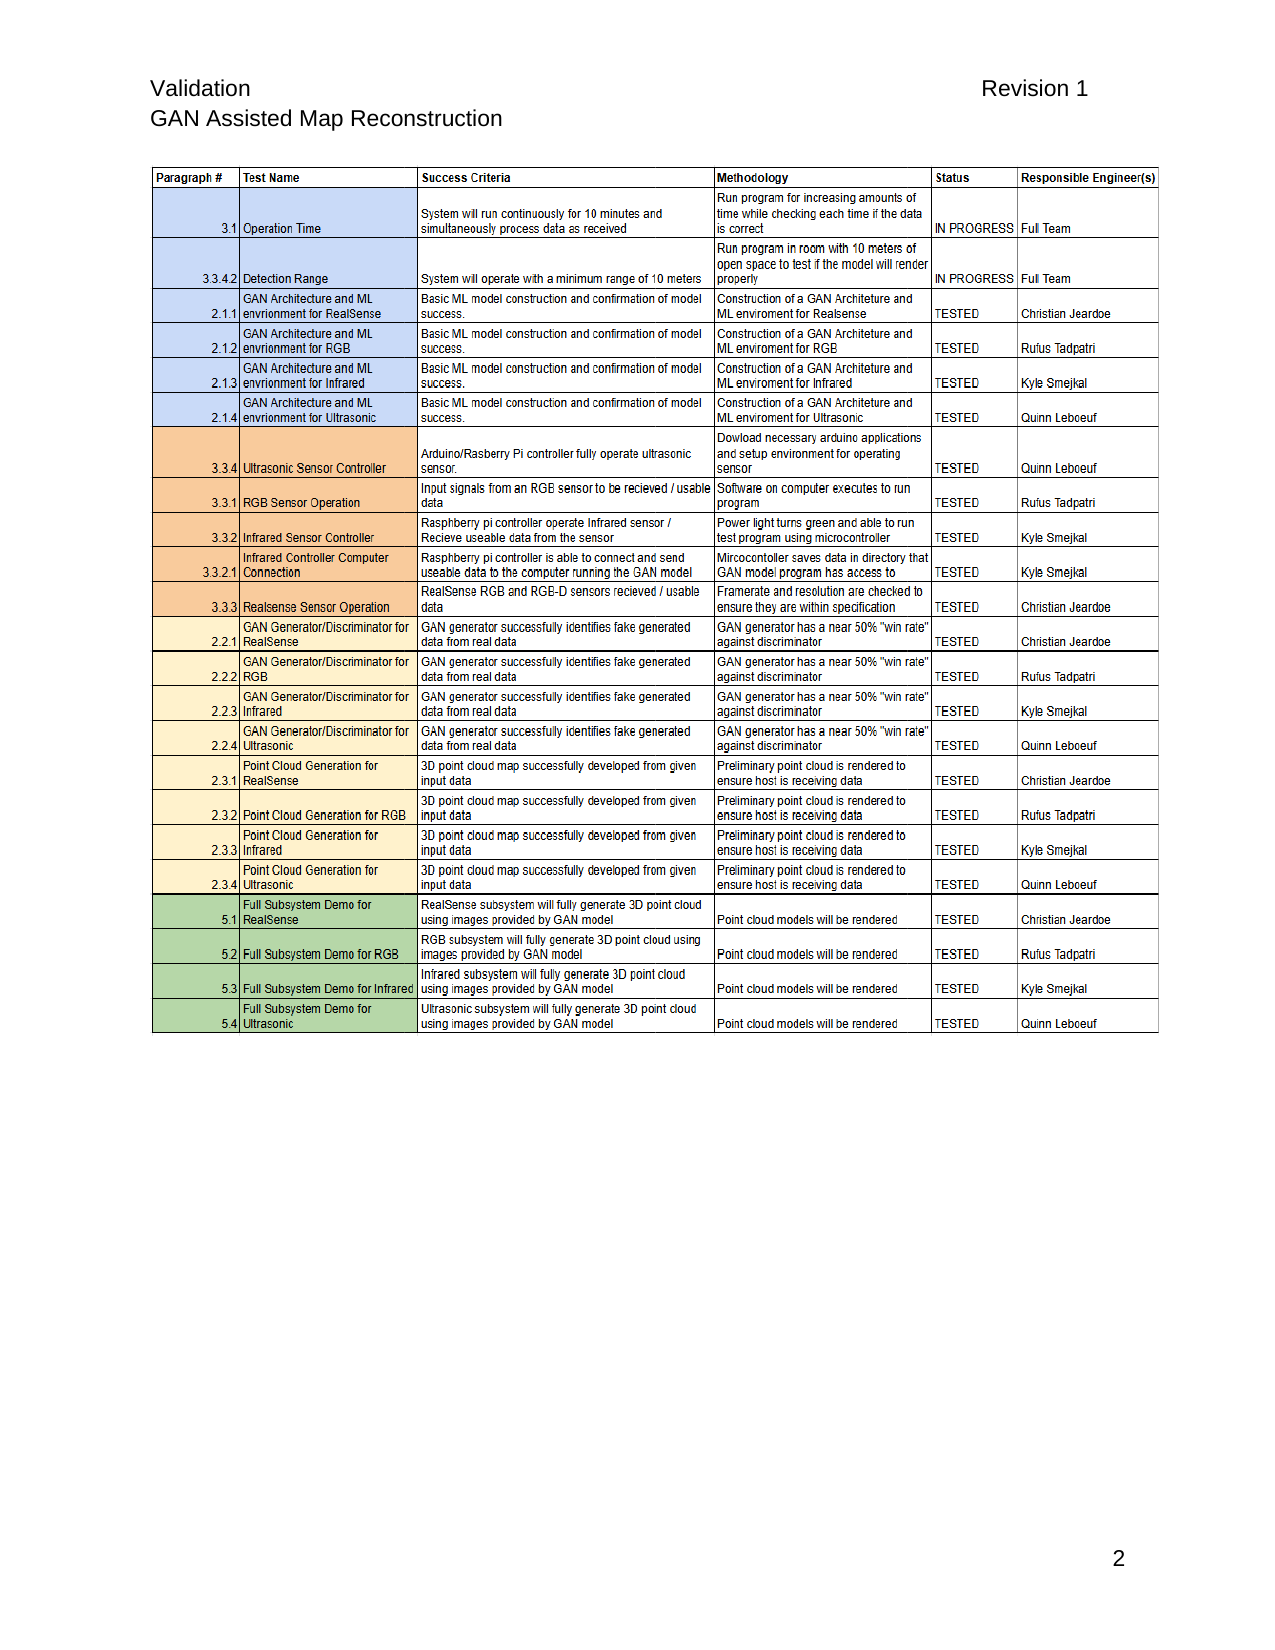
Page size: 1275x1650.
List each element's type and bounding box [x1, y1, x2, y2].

picture [150, 165, 1159, 1036]
